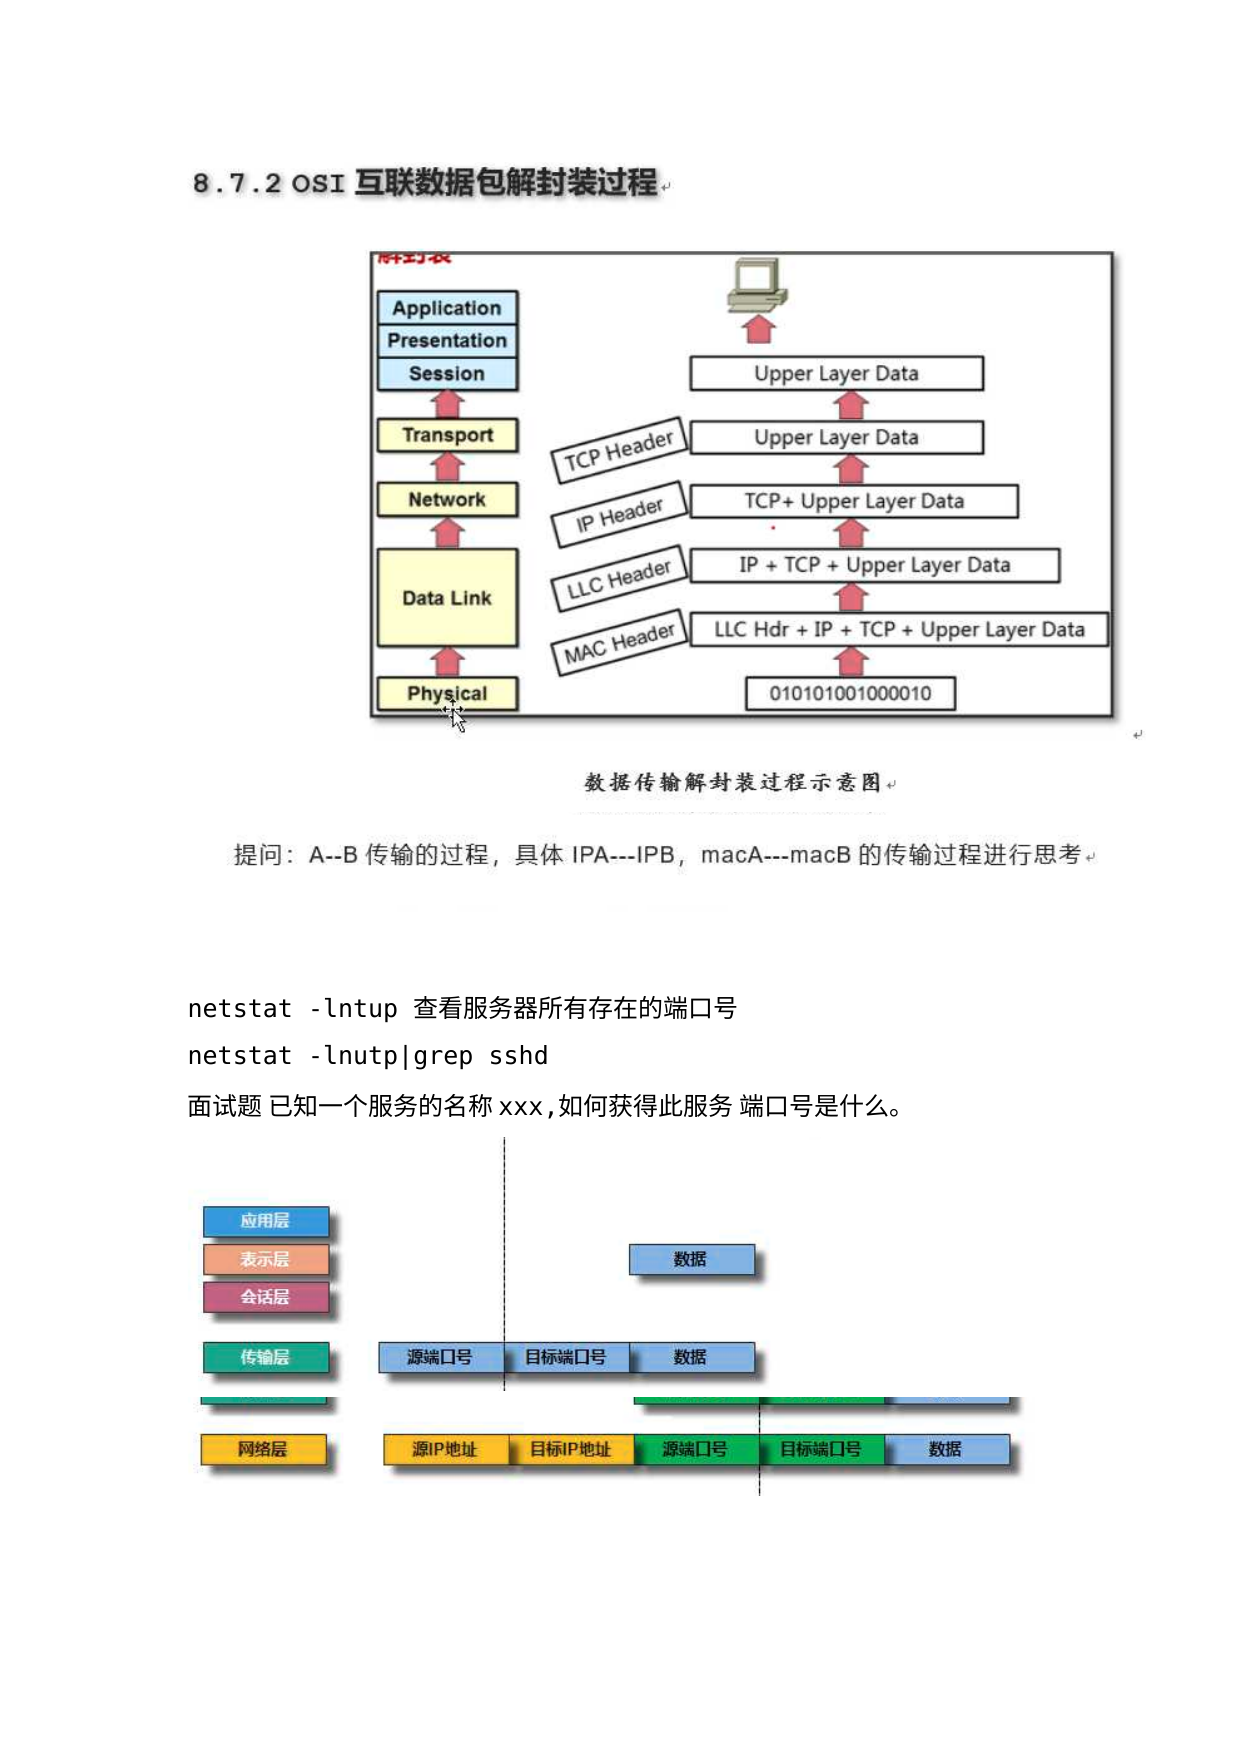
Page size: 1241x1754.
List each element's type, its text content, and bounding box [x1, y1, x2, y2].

picture [187, 812, 1135, 912]
picture [187, 162, 1196, 804]
text netstat -lntup 查看服务器所有存在的端口号 [187, 974, 1053, 1039]
picture [187, 1137, 822, 1391]
text 面试题 已知一个服务的名称xxx,如何获得此服务 端口号是什么。 [187, 1072, 1053, 1137]
picture [187, 1397, 1062, 1496]
text netstat -lnutp|grep sshd [187, 1039, 1053, 1072]
